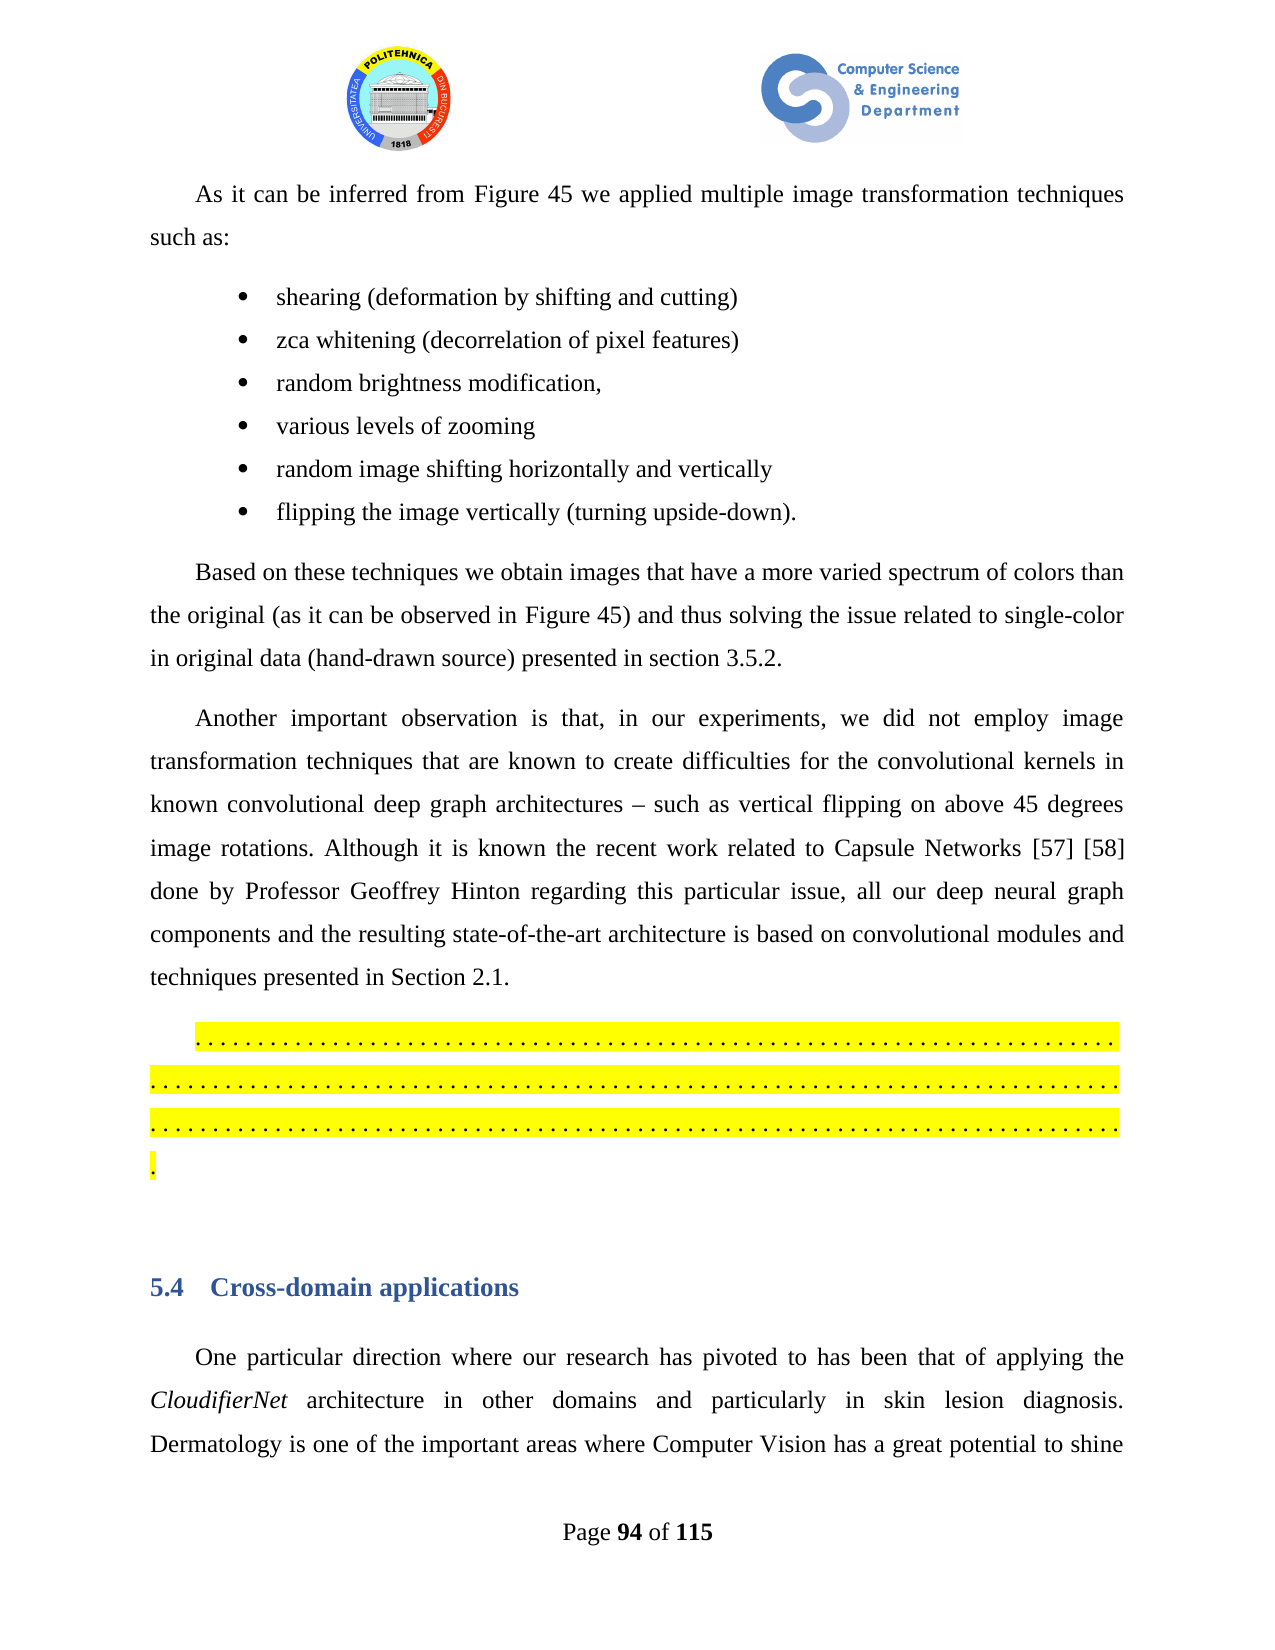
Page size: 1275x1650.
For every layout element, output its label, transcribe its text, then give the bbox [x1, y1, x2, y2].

subtitle Cross-domain applications [150, 1271, 1125, 1302]
picture [346, 46, 451, 151]
list zca whitening (decorrelation of pixel features) [239, 325, 1125, 354]
list various levels of zooming [239, 411, 1125, 440]
picture [760, 53, 963, 144]
list random brightness modification, [239, 368, 1125, 397]
list flipping the image vertically (turning upside-down). [239, 497, 1125, 526]
text Another important observation is that, in our experiments, we did not employ image transformation techniques that are known to create difficulties for the convolutional kernels in known convolutional deep graph architectures – such as vertical flipping on above 45 degrees image rotations. Although it is known the recent work related to Capsule Networks done by Professor Geoffrey Hinton regarding this particular issue, all our deep neural graph components and the resulting state-of-the-art architecture is based on convolutional modules and techniques presented in Section 2.1. [150, 703, 1125, 991]
text . . . . . . . . . . . . . . . . . . . . . . . . . . . . . . . . . . . . . . . . . . . . . . . . . . . . . . . . . . . . . . . . . . . . . . . . . . . . . . . . . . . . . . . . . . . . . . . . . . . . . . . . . . . . . . . . . . . . . . . . . . . . . . . . . . . . . . . . . . . . . . . . . . . . . . . . . . . . . . . . . . . . . . . . . . . . . . . . . . . . . . . . . . . . . . . . . . . . . . . . . . . . . . . . . . . . . . . . . . . . . . . . . . . . . . . [150, 1022, 1125, 1180]
list shearing (deformation by shifting and cutting) [239, 282, 1125, 311]
list random image shifting horizontally and vertically [239, 454, 1125, 483]
text Based on these techniques we obtain images that have a more varied spectrum of colors than the original (as it can be observed in Figure 45) and thus solving the issue related to single-color in original data (hand-drawn source) presented in section 3.5.2. [150, 557, 1125, 672]
text As it can be inferred from Figure 45 we applied multiple image transformation techniques such as: [150, 179, 1125, 251]
